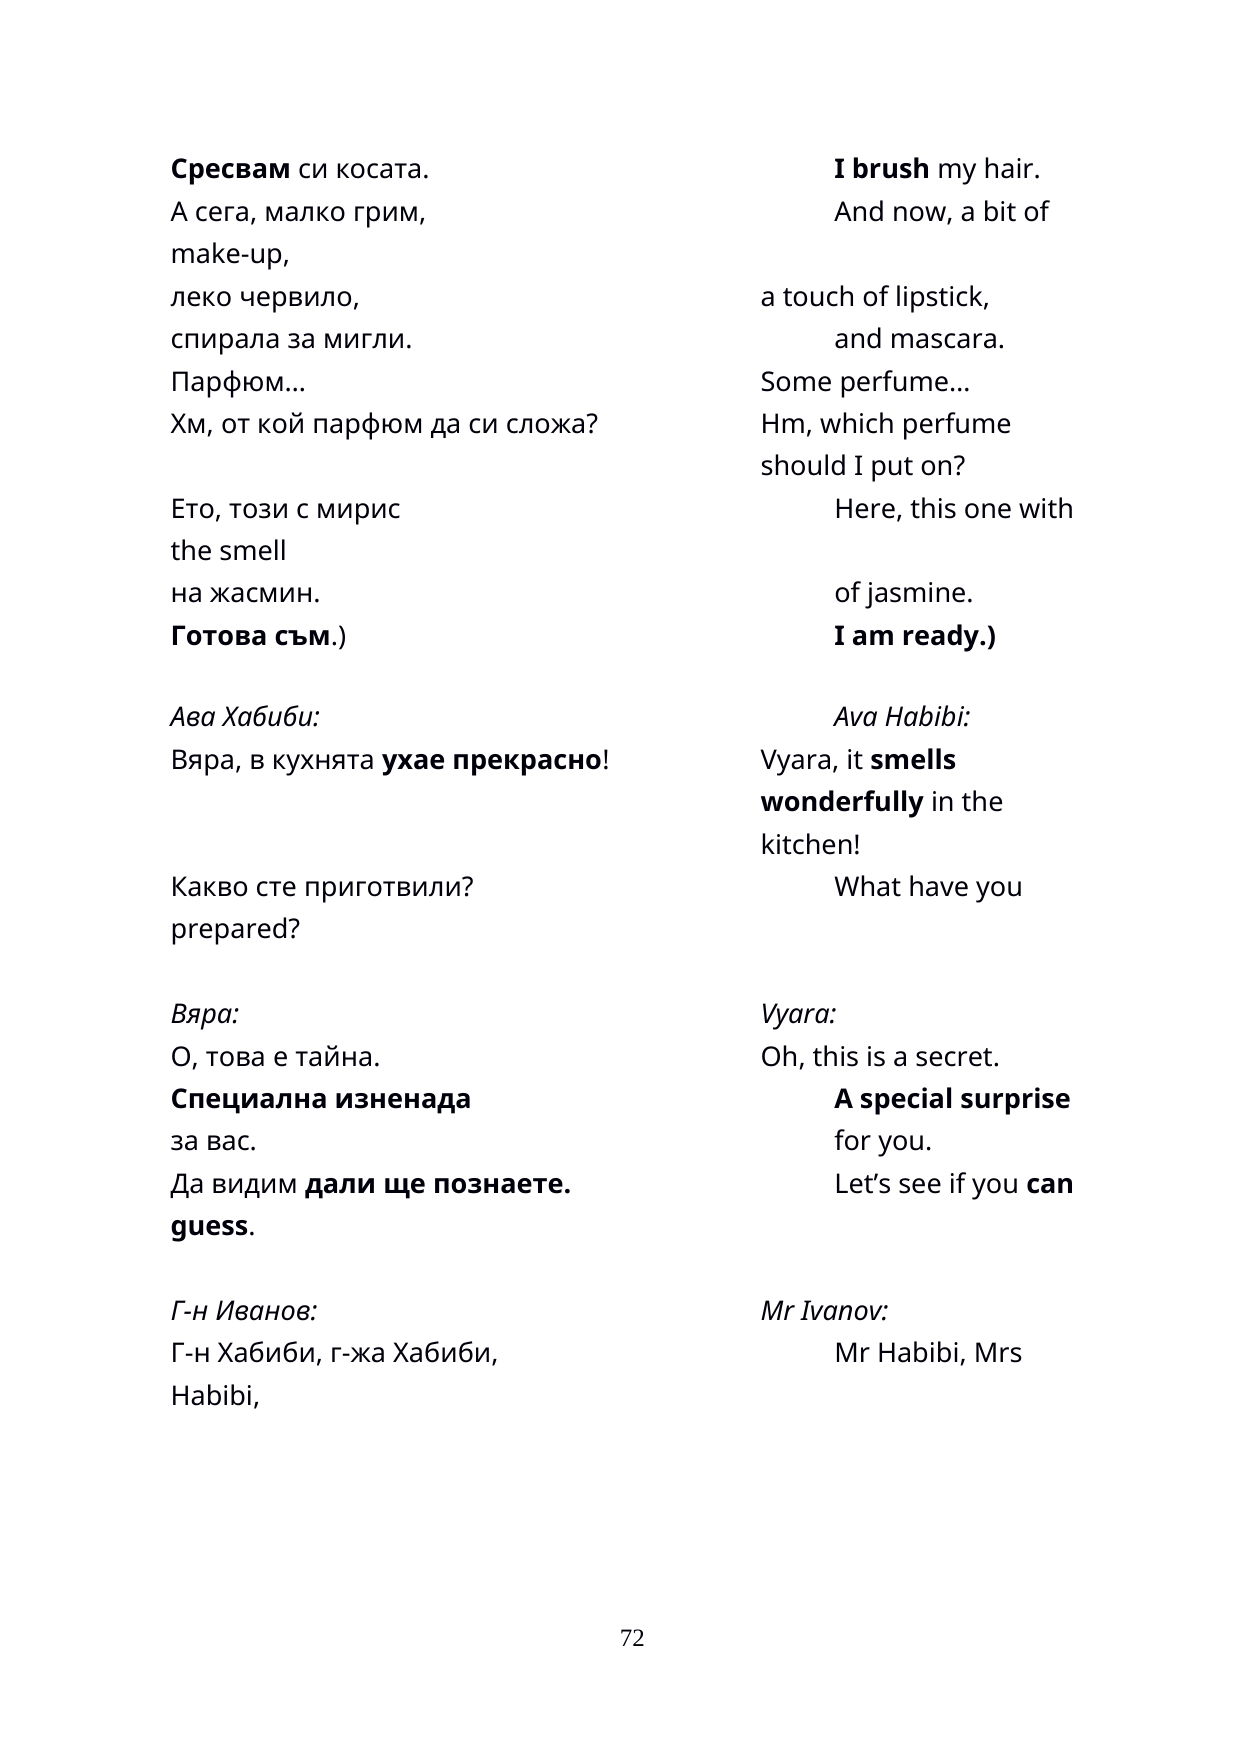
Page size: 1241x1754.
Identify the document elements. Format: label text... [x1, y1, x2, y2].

text Ава Хабиби: Ava Habibi: [170, 698, 1094, 735]
text Г-н Иванов: Mr Ivanov: [170, 1291, 1094, 1328]
text О, това е тайна. Oh, this is a secret. [170, 1037, 1094, 1074]
text Готова съм.) I am ready.) [170, 616, 1094, 653]
text Ето, този с мирис Here, this one with the smell [170, 489, 1094, 568]
text Хм, от кой парфюм да си сложа? Hm, which perfume should I put on? [170, 404, 1094, 484]
text спирала за мигли. and mascara. [170, 319, 1094, 356]
text за вас. for you. [170, 1122, 1094, 1159]
text леко червило, a touch of lipstick, [170, 277, 1094, 314]
text Г-н Хабиби, г-жа Хабиби, Mr Habibi, Mrs Habibi, [170, 1334, 1094, 1413]
text Вяра, в кухнята ухае прекрасно! Vyara, it smells wonderfully in the kitchen! [170, 740, 1094, 862]
text на жасмин. of jasmine. [170, 574, 1094, 611]
text Вяра: Vyara: [170, 995, 1094, 1032]
text А сега, малко грим, And now, a bit of make-up, [170, 192, 1094, 272]
text Парфюм… Some perfume… [170, 362, 1094, 399]
text Да видим дали ще познаете. Let’s see if you can guess. [170, 1164, 1094, 1243]
text Какво сте приготвили? What have you prepared? [170, 867, 1094, 947]
text Специална изненада A special surprise [170, 1079, 1094, 1116]
text Сресвам си косата. I brush my hair. [170, 150, 1094, 187]
